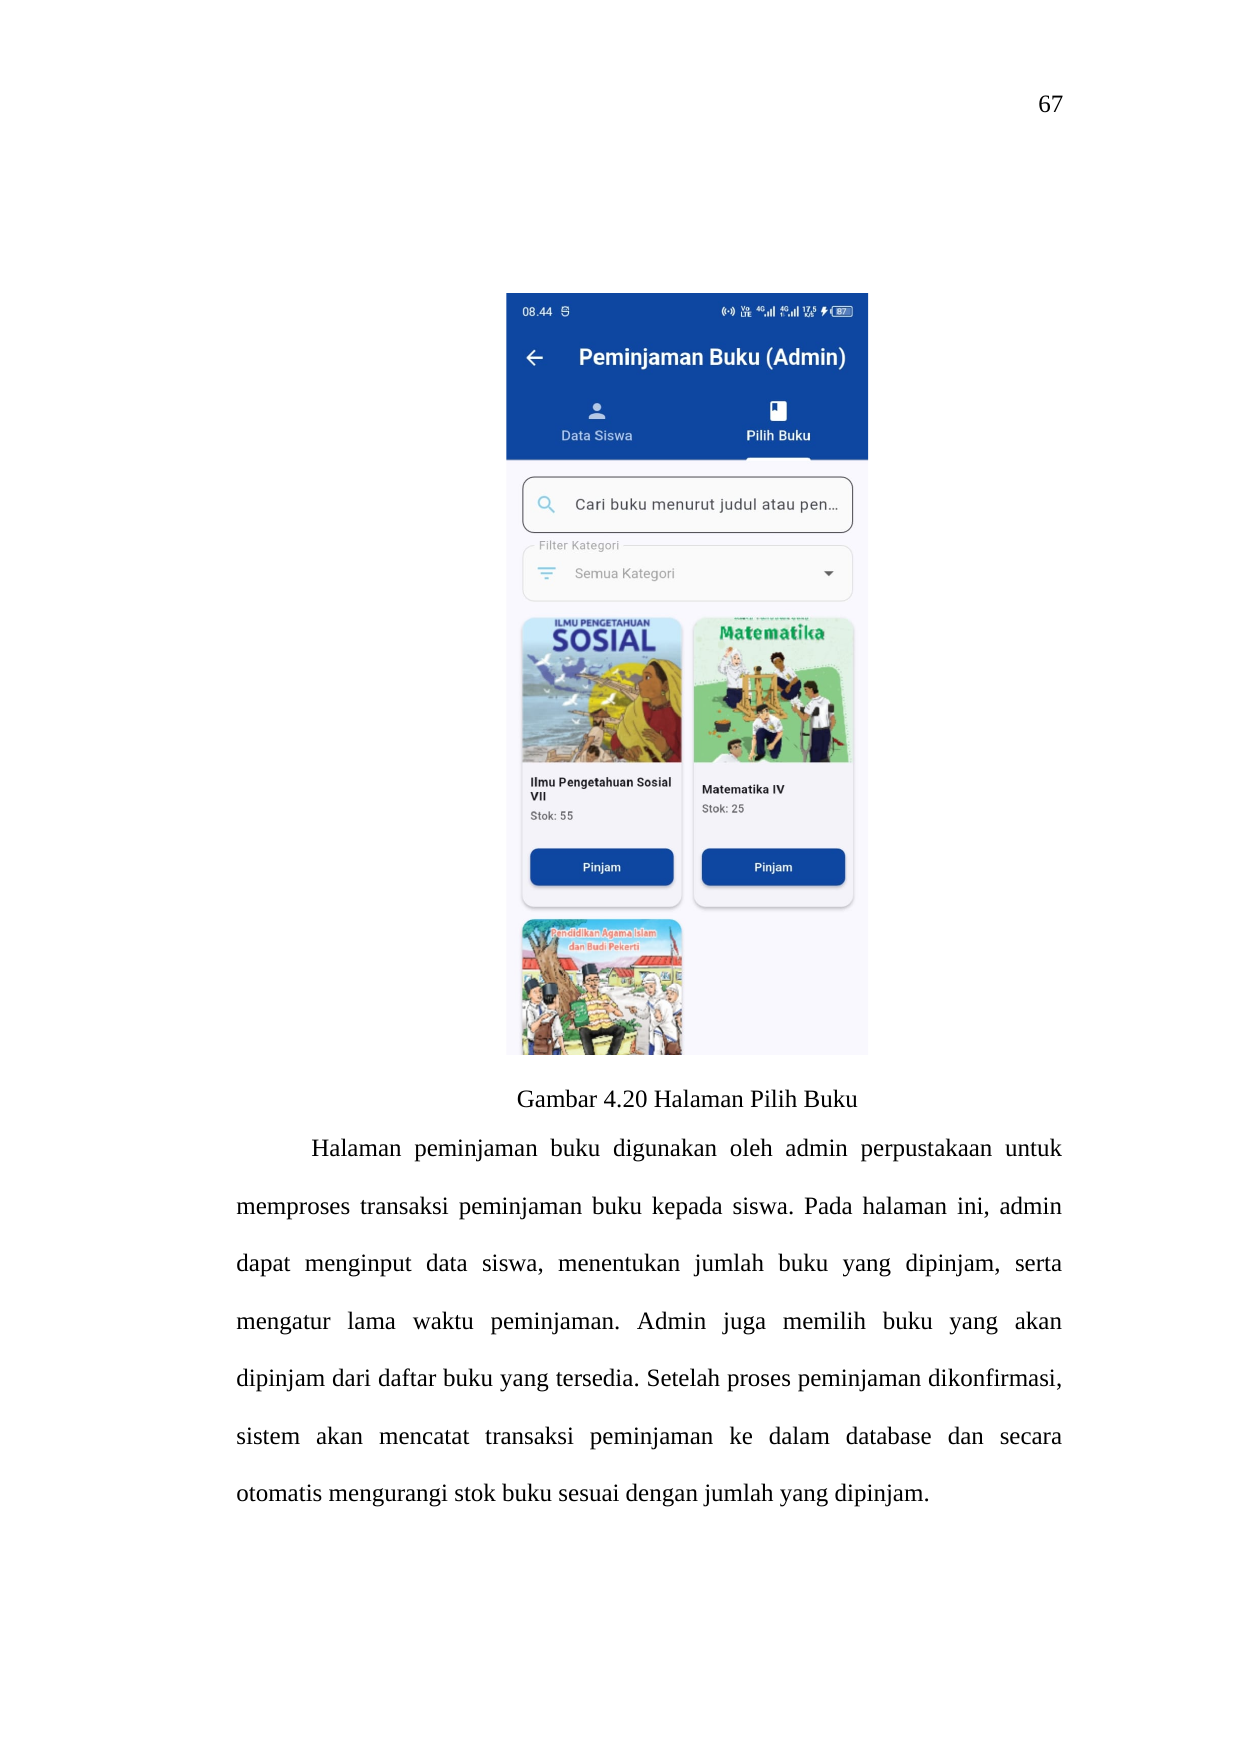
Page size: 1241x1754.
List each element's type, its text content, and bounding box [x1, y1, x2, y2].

text Gambar 4.20 Halaman Pilih Buku [236, 1084, 1063, 1112]
text Halaman peminjaman buku digunakan oleh admin perpustakaan untuk memproses transaksi peminjaman buku kepada siswa. Pada halaman ini, admin dapat menginput data siswa, menentukan jumlah buku yang dipinjam, serta mengatur lama waktu peminjaman. Admin juga memilih buku yang akan dipinjam dari daftar buku yang tersedia. Setelah proses peminjaman dikonfirmasi, sistem akan mencatat transaksi peminjaman ke dalam database dan secara otomatis mengurangi stok buku sesuai dengan jumlah yang dipinjam. [236, 1133, 1063, 1507]
picture [506, 293, 869, 1055]
